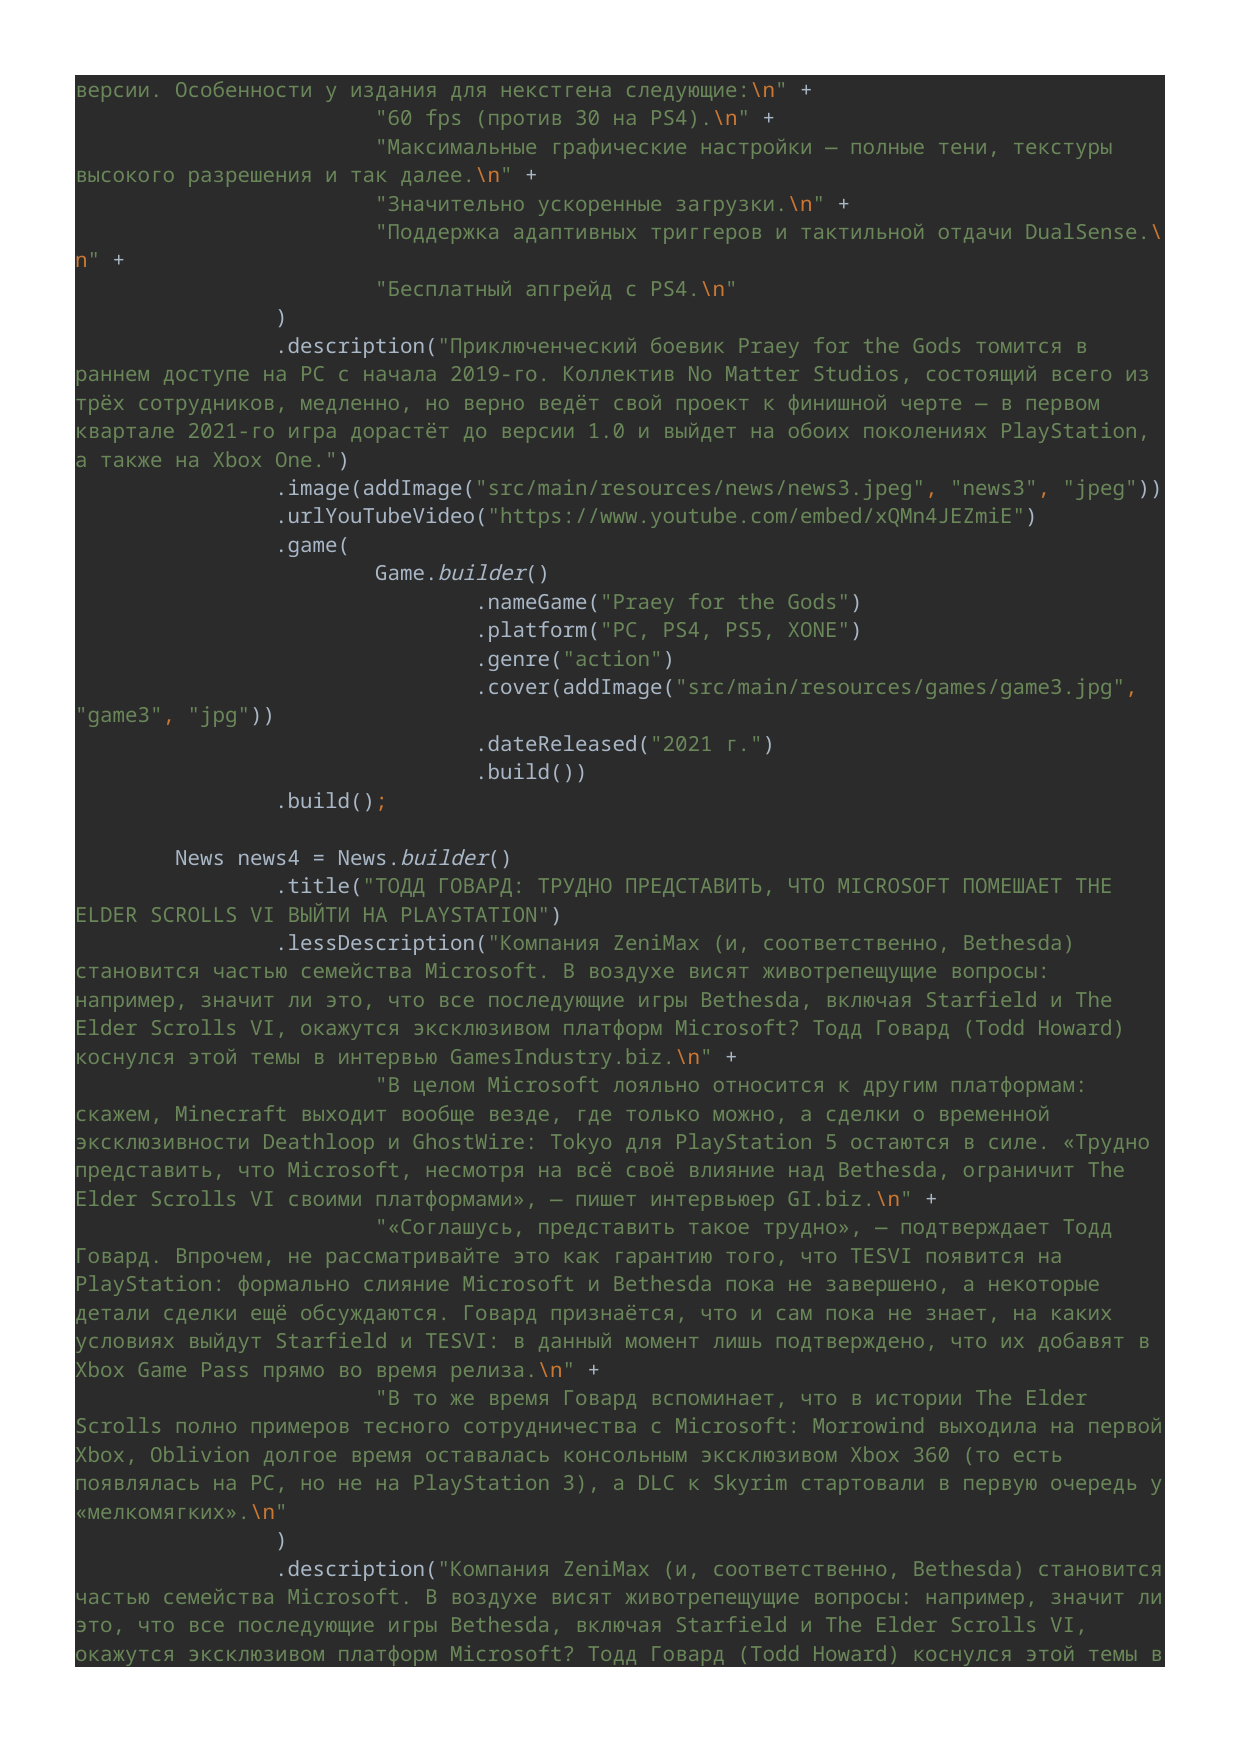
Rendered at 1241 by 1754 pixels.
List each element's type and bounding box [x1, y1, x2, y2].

text [75, 75, 1165, 1667]
